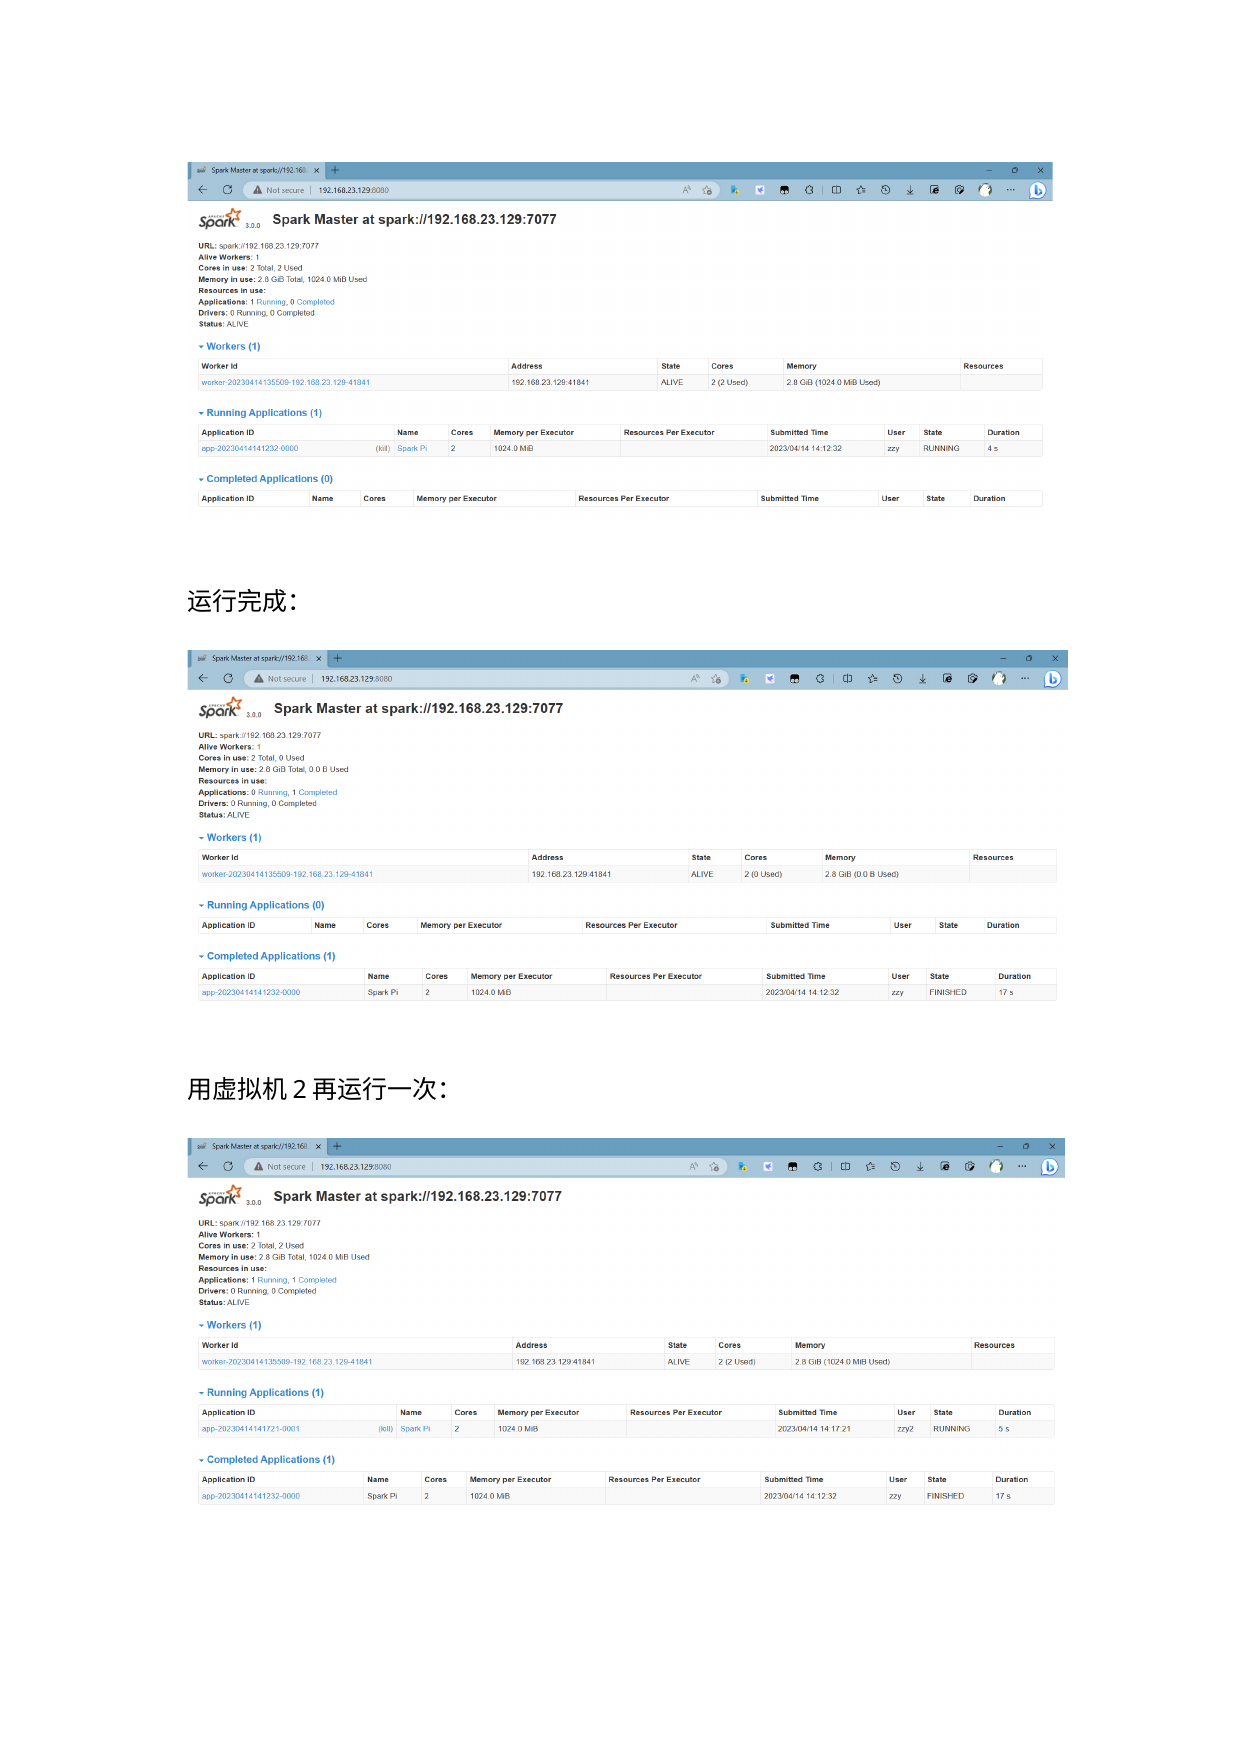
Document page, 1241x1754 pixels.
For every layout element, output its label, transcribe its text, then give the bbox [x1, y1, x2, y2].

picture [187, 1138, 1065, 1514]
picture [187, 650, 1068, 1013]
picture [187, 162, 1053, 523]
text 用虚拟机2再运行一次： [187, 1055, 1053, 1120]
text 运行完成： [187, 567, 1053, 632]
